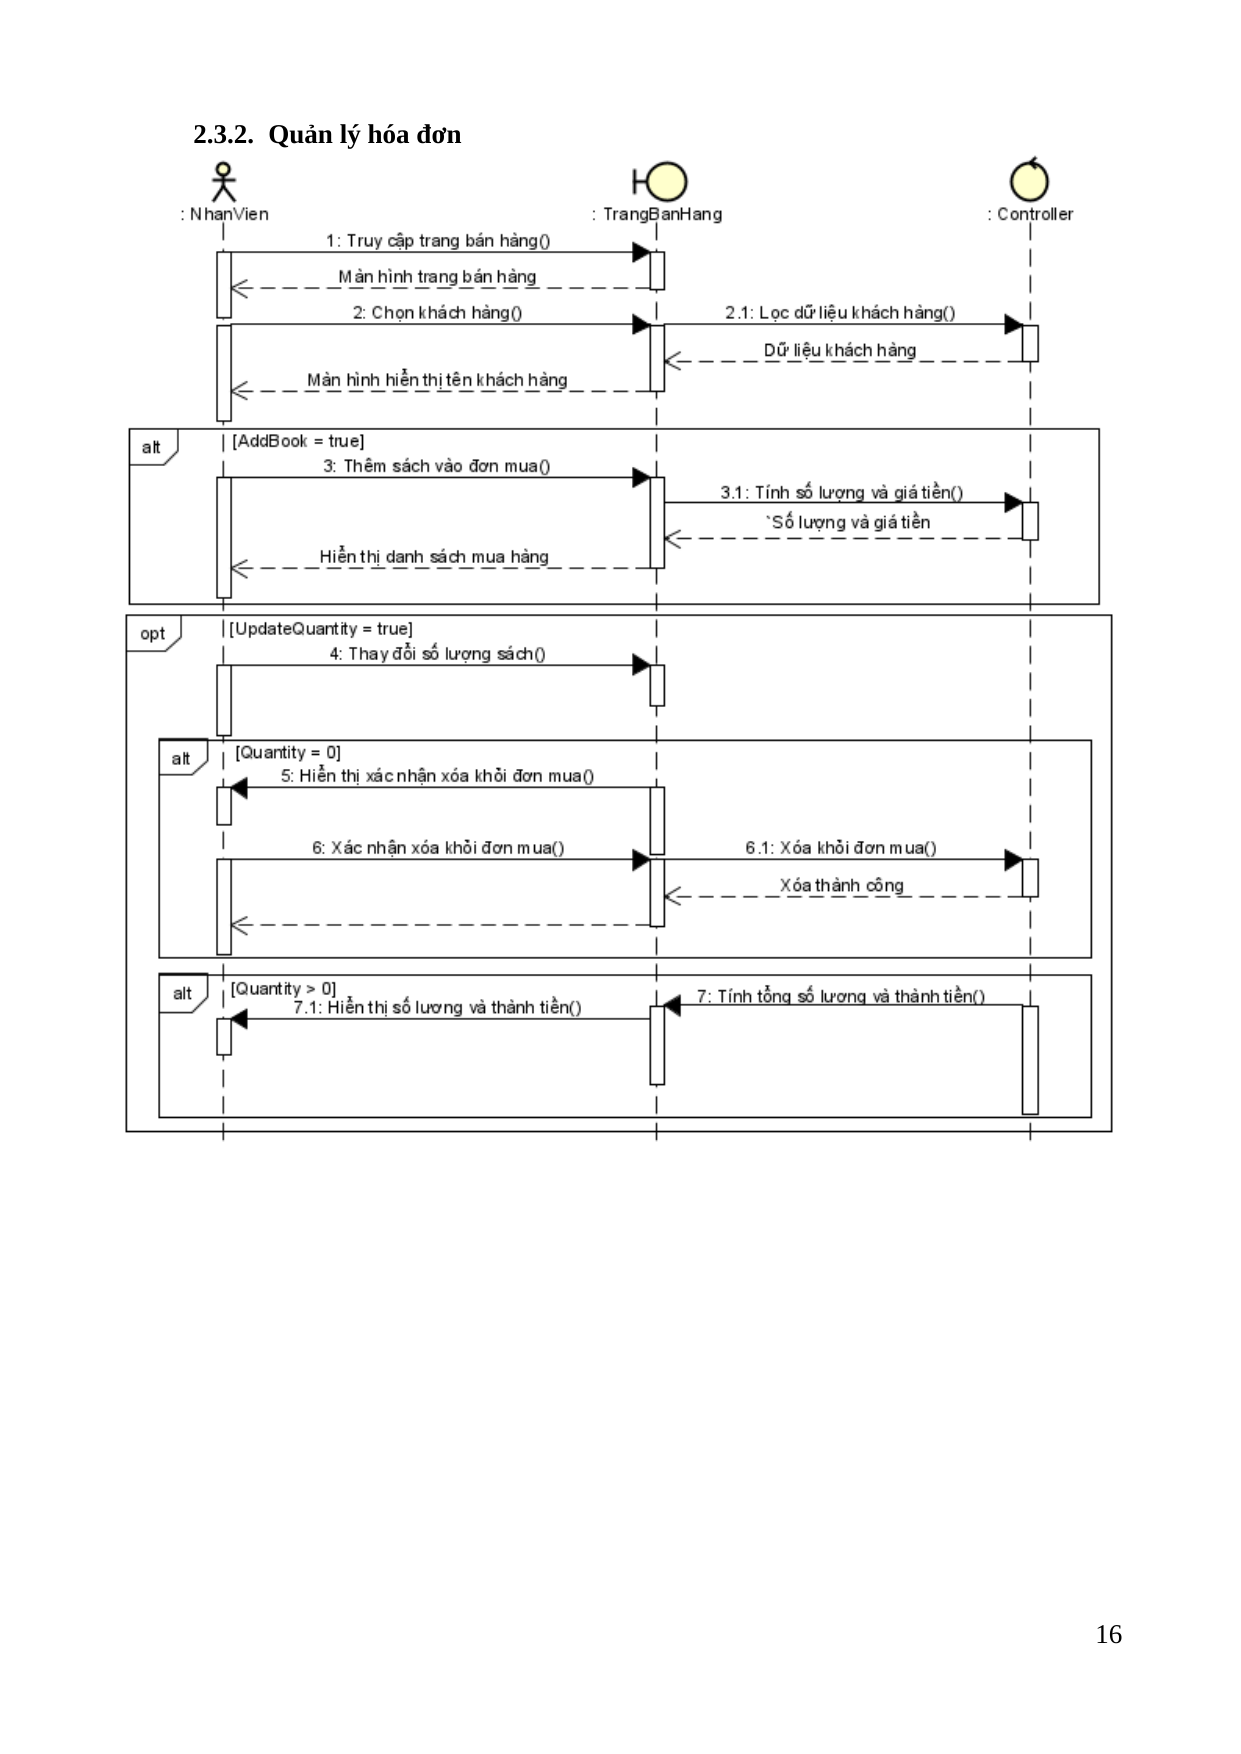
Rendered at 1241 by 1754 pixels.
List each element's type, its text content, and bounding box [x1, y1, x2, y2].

picture [118, 153, 1118, 1142]
subtitle Quản lý hóa đơn [193, 118, 1122, 149]
